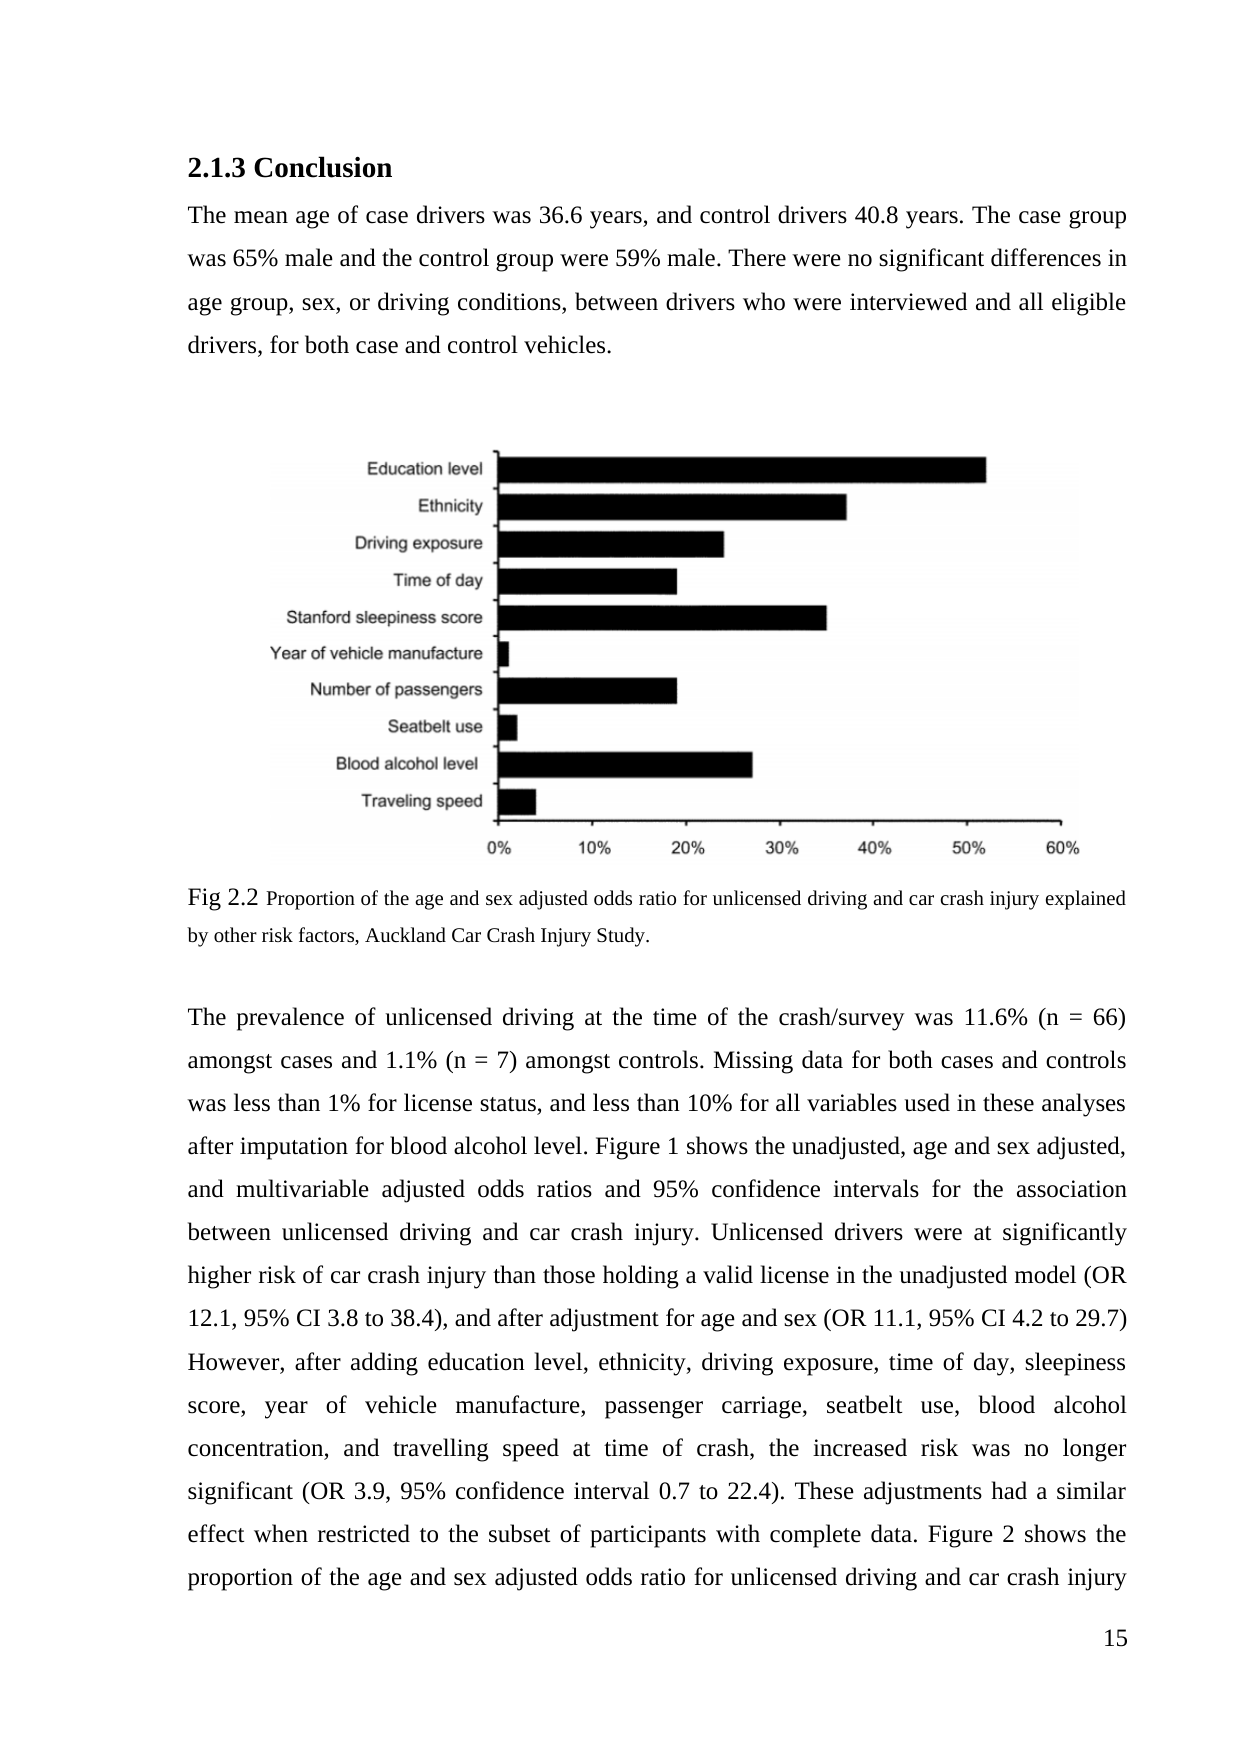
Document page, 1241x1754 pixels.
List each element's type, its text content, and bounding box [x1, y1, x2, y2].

text The mean age of case drivers was 36.6 years, and control drivers 40.8 years. The case group was 65% male and the control group were 59% male. There were no significant differences in age group, sex, or driving conditions, between drivers who were interviewed and all eligible drivers, for both case and control vehicles. [187, 200, 1128, 358]
text Fig 2.2 Proportion of the age and sex adjusted odds ratio for unlicensed driving and car crash injury explained by other risk factors, Auckland Car Crash Injury Study. [187, 882, 1128, 947]
picture [209, 416, 1106, 868]
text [187, 1002, 1128, 1591]
text 2.1.3 Conclusion [187, 150, 1128, 183]
